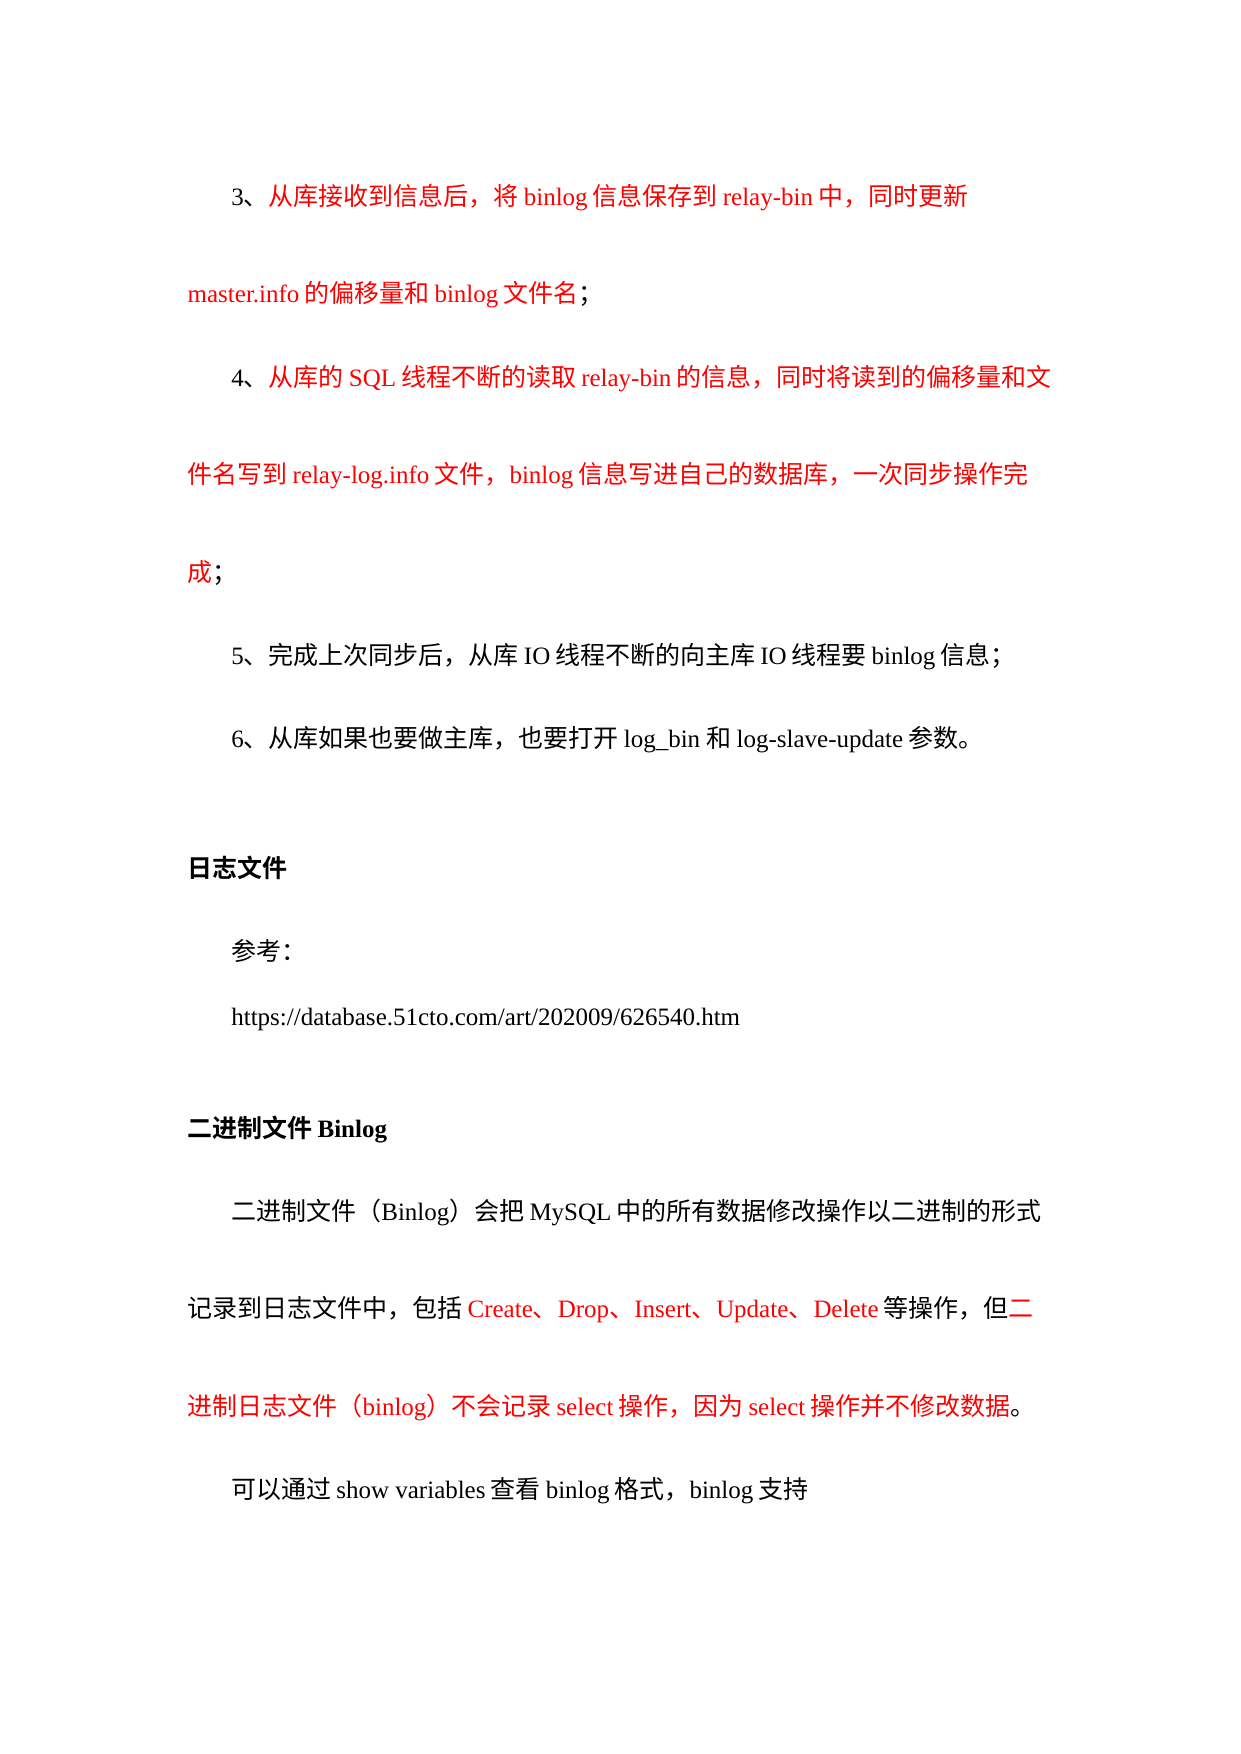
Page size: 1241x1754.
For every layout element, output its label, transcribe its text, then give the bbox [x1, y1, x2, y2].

list 从库的SQL线程不断的读取relay-bin的信息，同时将读到的偏移量和文件名写到relay-log.info文件，binlog信息写进自己的数据库，一次同步操作完成； [187, 343, 1053, 603]
list 从库接收到信息后，将binlog信息保存到relay-bin中，同时更新master.info的偏移量和binlog文件名； [187, 162, 1053, 324]
text 二进制文件（Binlog）会把MySQL中的所有数据修改操作以二进制的形式记录到日志文件中，包括Create、Drop、Insert、Update、Delete等操作，但二进制日志文件（binlog）不会记录select操作，因为select操作并不修改数据。 [187, 1177, 1053, 1437]
subtitle 日志文件 [187, 834, 1053, 899]
text 参考： [187, 917, 1053, 982]
list 完成上次同步后，从库IO线程不断的向主库IO线程要binlog信息； [187, 621, 1053, 686]
text https://database.51cto.com/art/202009/626540.htm [187, 1000, 1053, 1033]
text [187, 1455, 1053, 1520]
subtitle 二进制文件Binlog [187, 1094, 1053, 1159]
list 从库如果也要做主库，也要打开log_bin 和log-slave-update参数。 [187, 704, 1053, 769]
